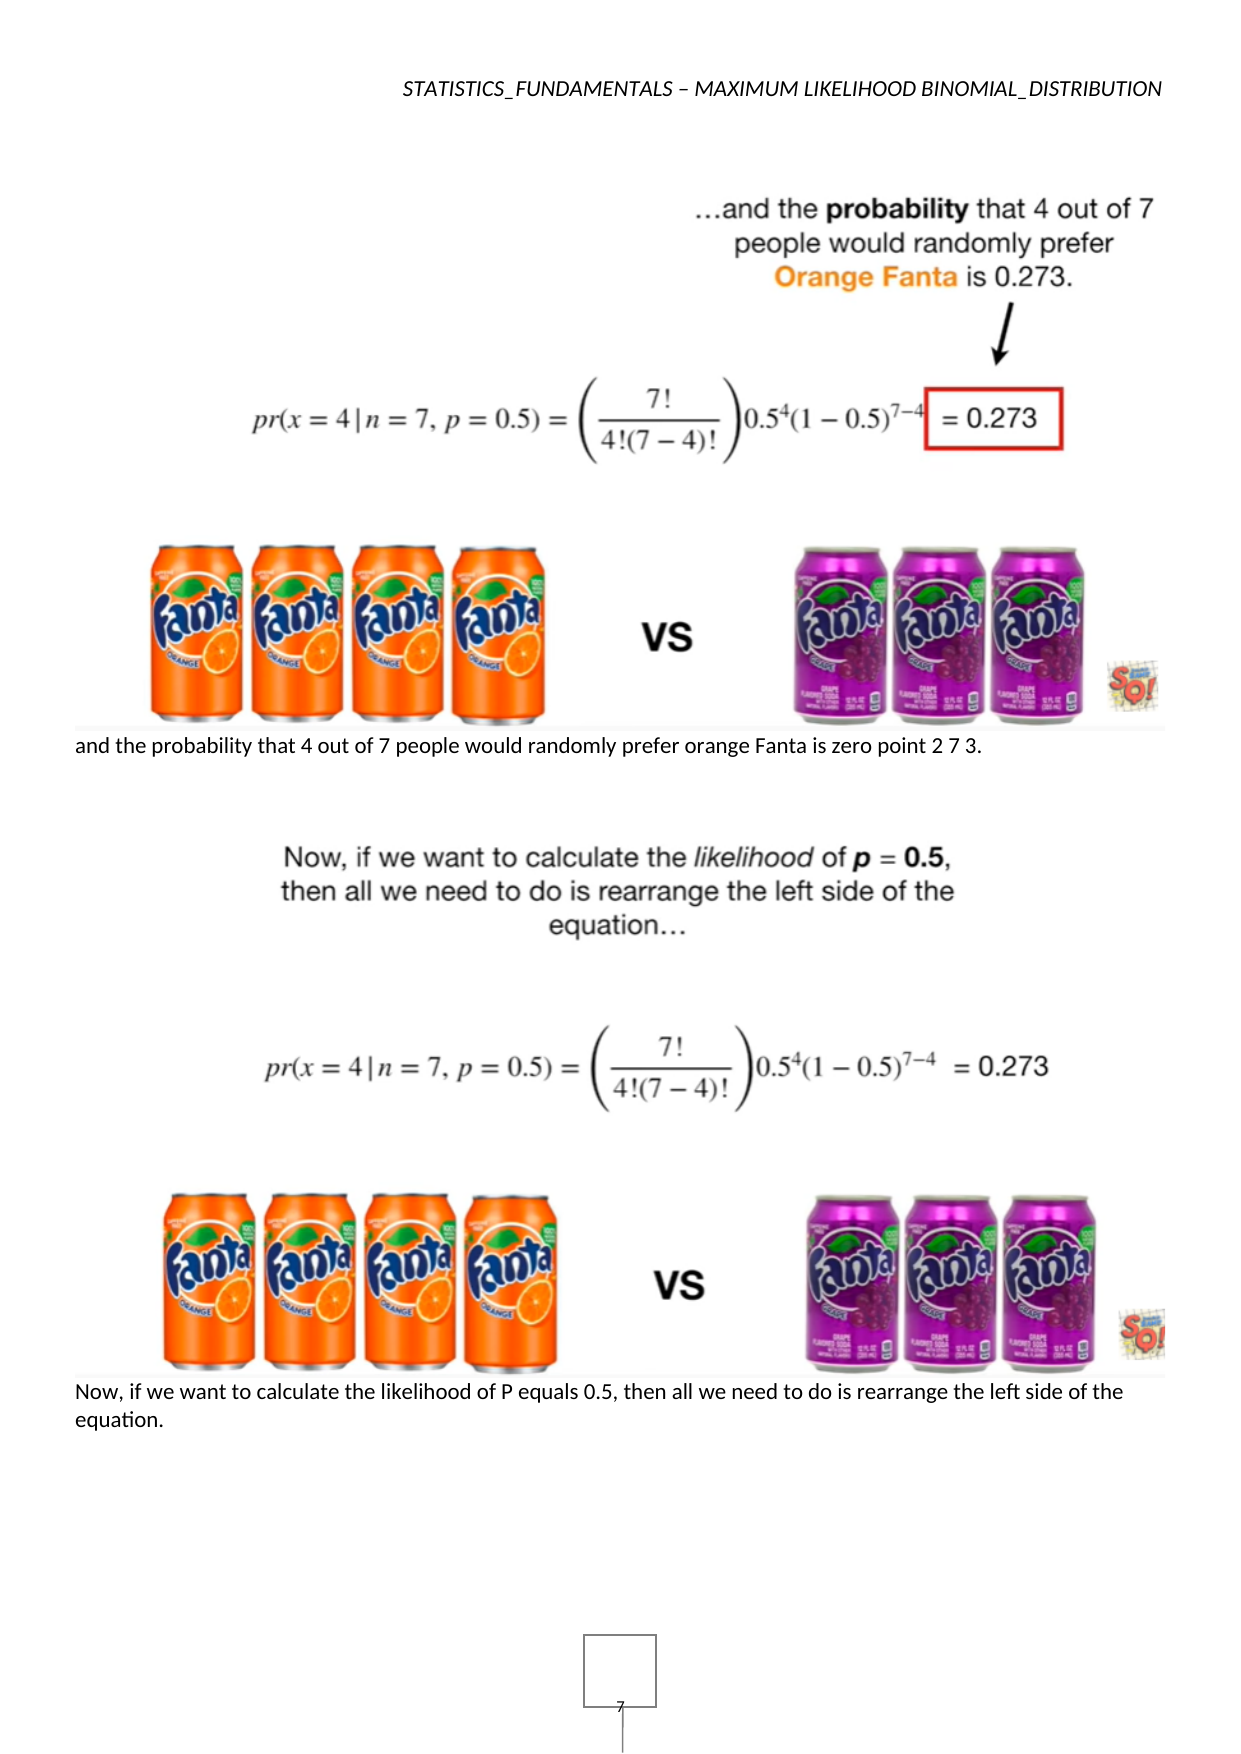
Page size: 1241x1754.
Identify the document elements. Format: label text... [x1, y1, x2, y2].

picture [75, 787, 1166, 1378]
text Now, if we want to calculate the likelihood of P equals 0.5, then all we need to do is rearrange the left side of the equation. [75, 1378, 1165, 1433]
picture [75, 129, 1166, 731]
text and the probability that 4 out of 7 people would randomly prefer orange Fanta is zero point 2 7 3. [75, 731, 1165, 759]
